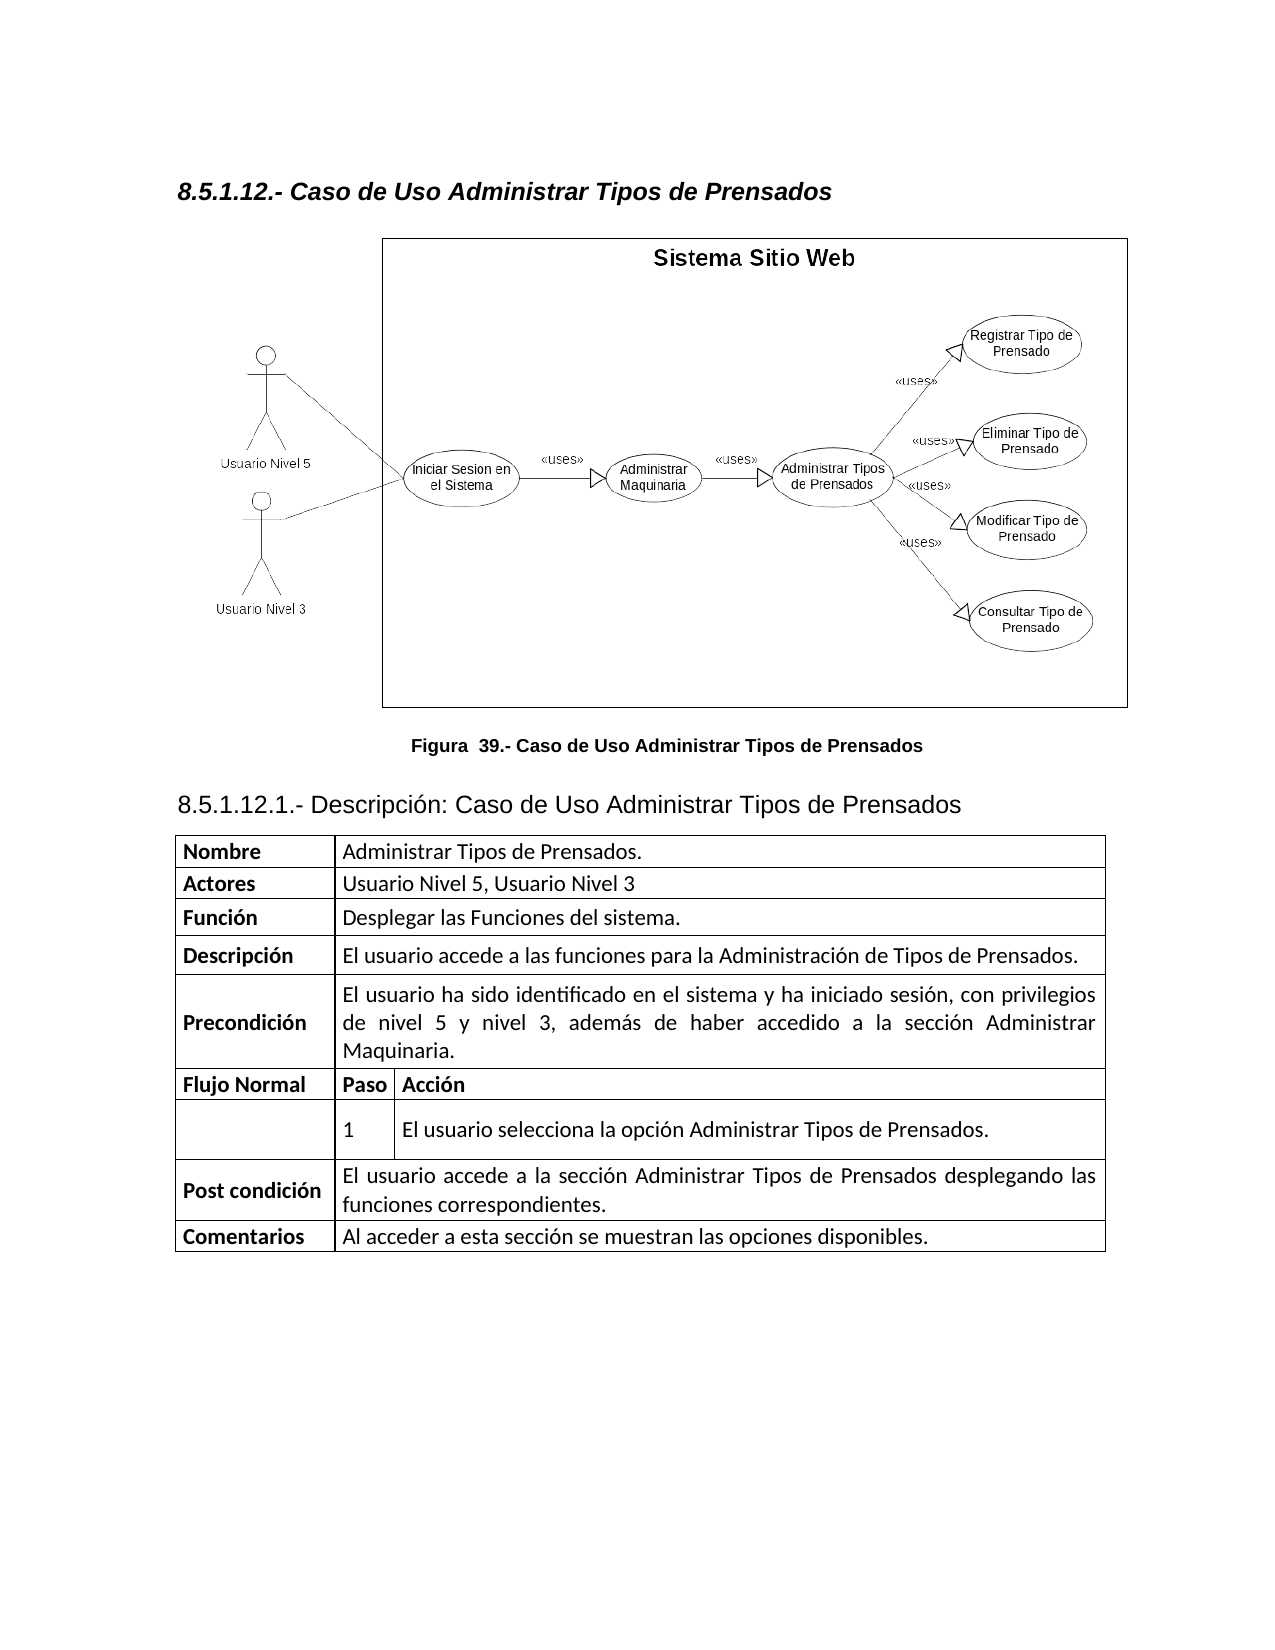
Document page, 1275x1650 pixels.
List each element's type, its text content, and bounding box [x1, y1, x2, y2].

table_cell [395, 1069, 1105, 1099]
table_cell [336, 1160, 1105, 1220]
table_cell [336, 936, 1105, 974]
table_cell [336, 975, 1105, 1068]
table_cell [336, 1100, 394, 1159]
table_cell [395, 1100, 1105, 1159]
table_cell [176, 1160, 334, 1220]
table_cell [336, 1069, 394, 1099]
subtitle 8.5.1.12.- Caso de Uso Administrar Tipos de Prensados [177, 177, 1157, 206]
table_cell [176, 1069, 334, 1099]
subtitle 8.5.1.12.1.- Descripción: Caso de Uso Administrar Tipos de Prensados [177, 790, 1157, 818]
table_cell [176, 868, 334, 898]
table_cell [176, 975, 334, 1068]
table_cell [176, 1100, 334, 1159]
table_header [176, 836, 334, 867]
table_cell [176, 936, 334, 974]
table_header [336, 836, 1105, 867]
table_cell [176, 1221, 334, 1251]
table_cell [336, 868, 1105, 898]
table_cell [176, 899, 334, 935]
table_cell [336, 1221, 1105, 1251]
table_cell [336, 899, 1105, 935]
